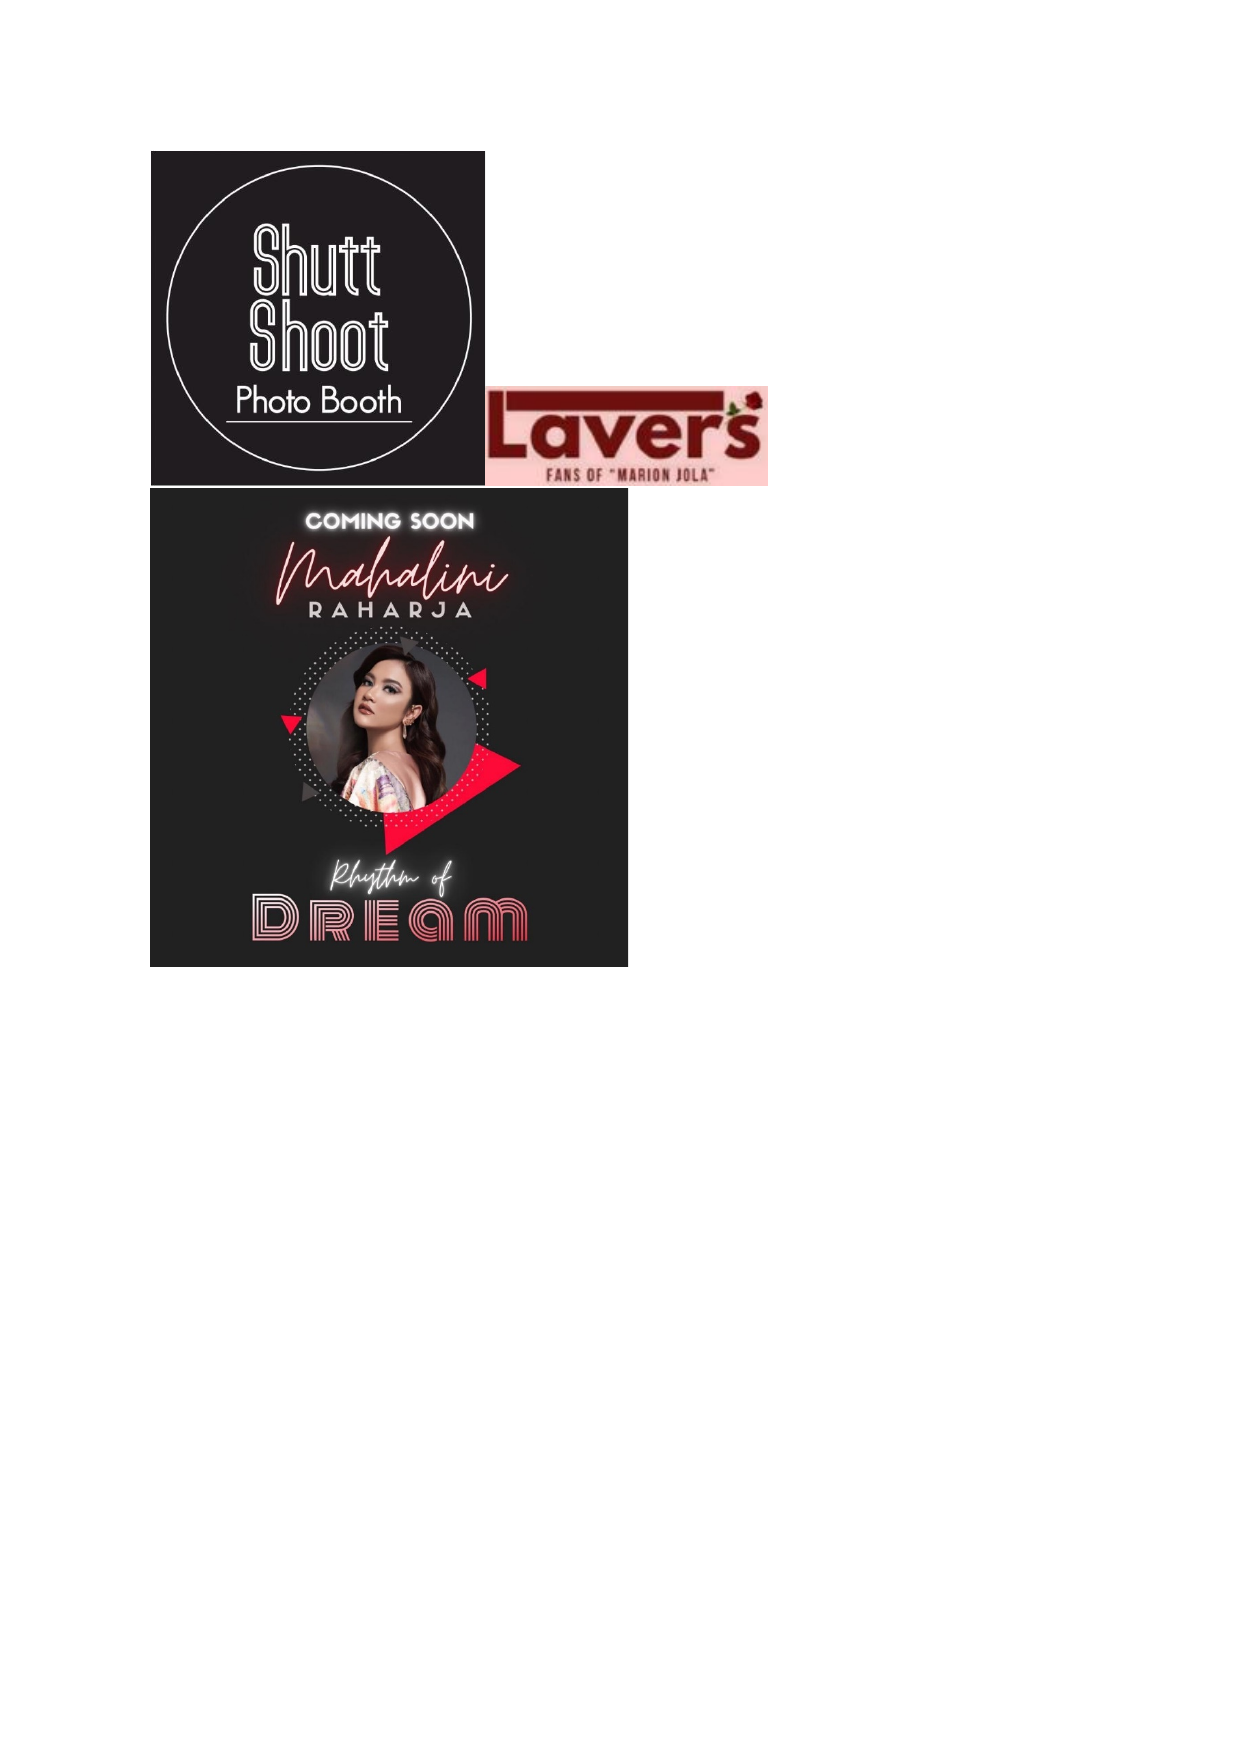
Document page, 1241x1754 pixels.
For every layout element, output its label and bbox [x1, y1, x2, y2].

picture [150, 150, 768, 486]
picture [150, 488, 629, 967]
